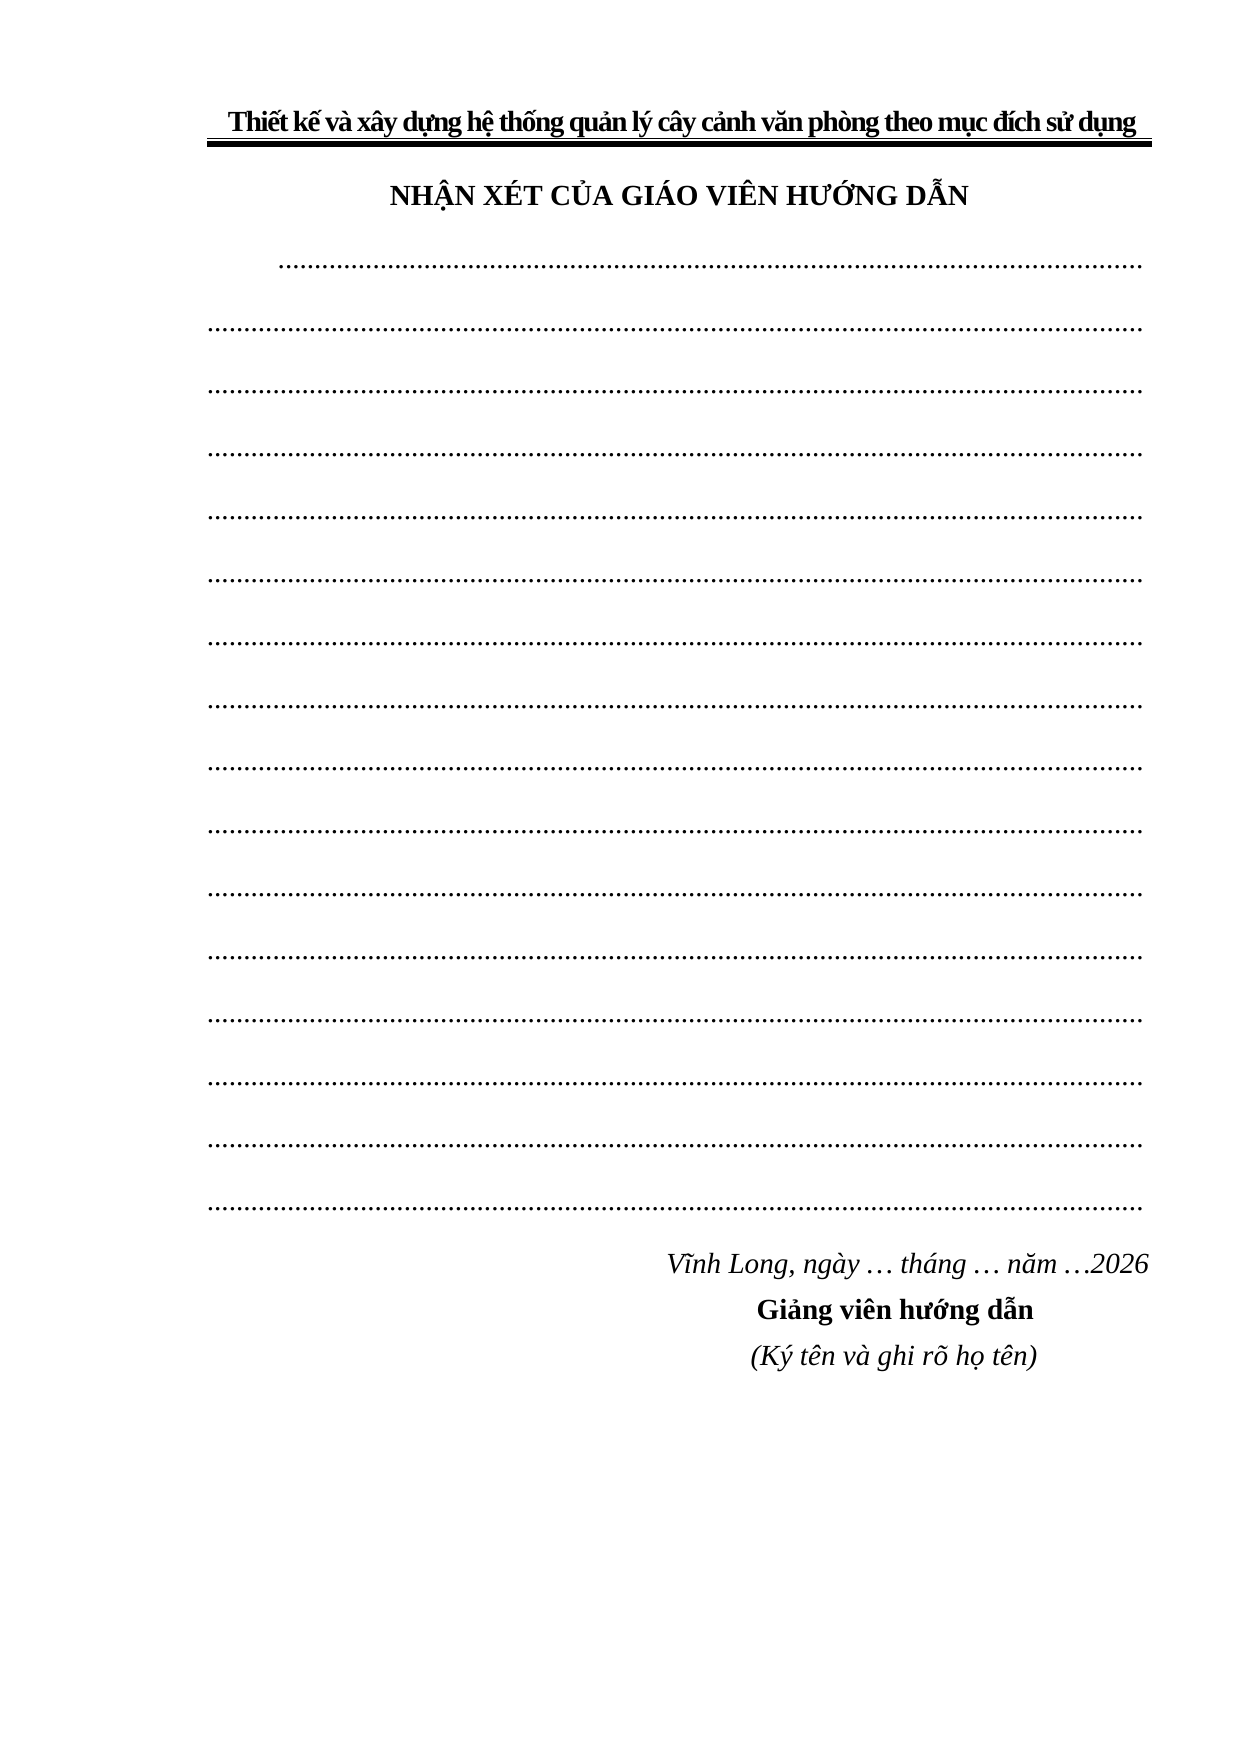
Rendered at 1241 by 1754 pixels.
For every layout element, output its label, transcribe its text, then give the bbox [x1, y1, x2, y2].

text (Ký tên và ghi rõ họ tên) [207, 1338, 1152, 1372]
list NHẬN XÉT CỦA GIÁO VIÊN HƯỚNG DẪN [207, 178, 1152, 212]
text Giảng viên hướng dẫn [207, 1292, 1152, 1326]
text Vĩnh Long, ngày … tháng … năm …2026 [207, 1246, 1152, 1279]
